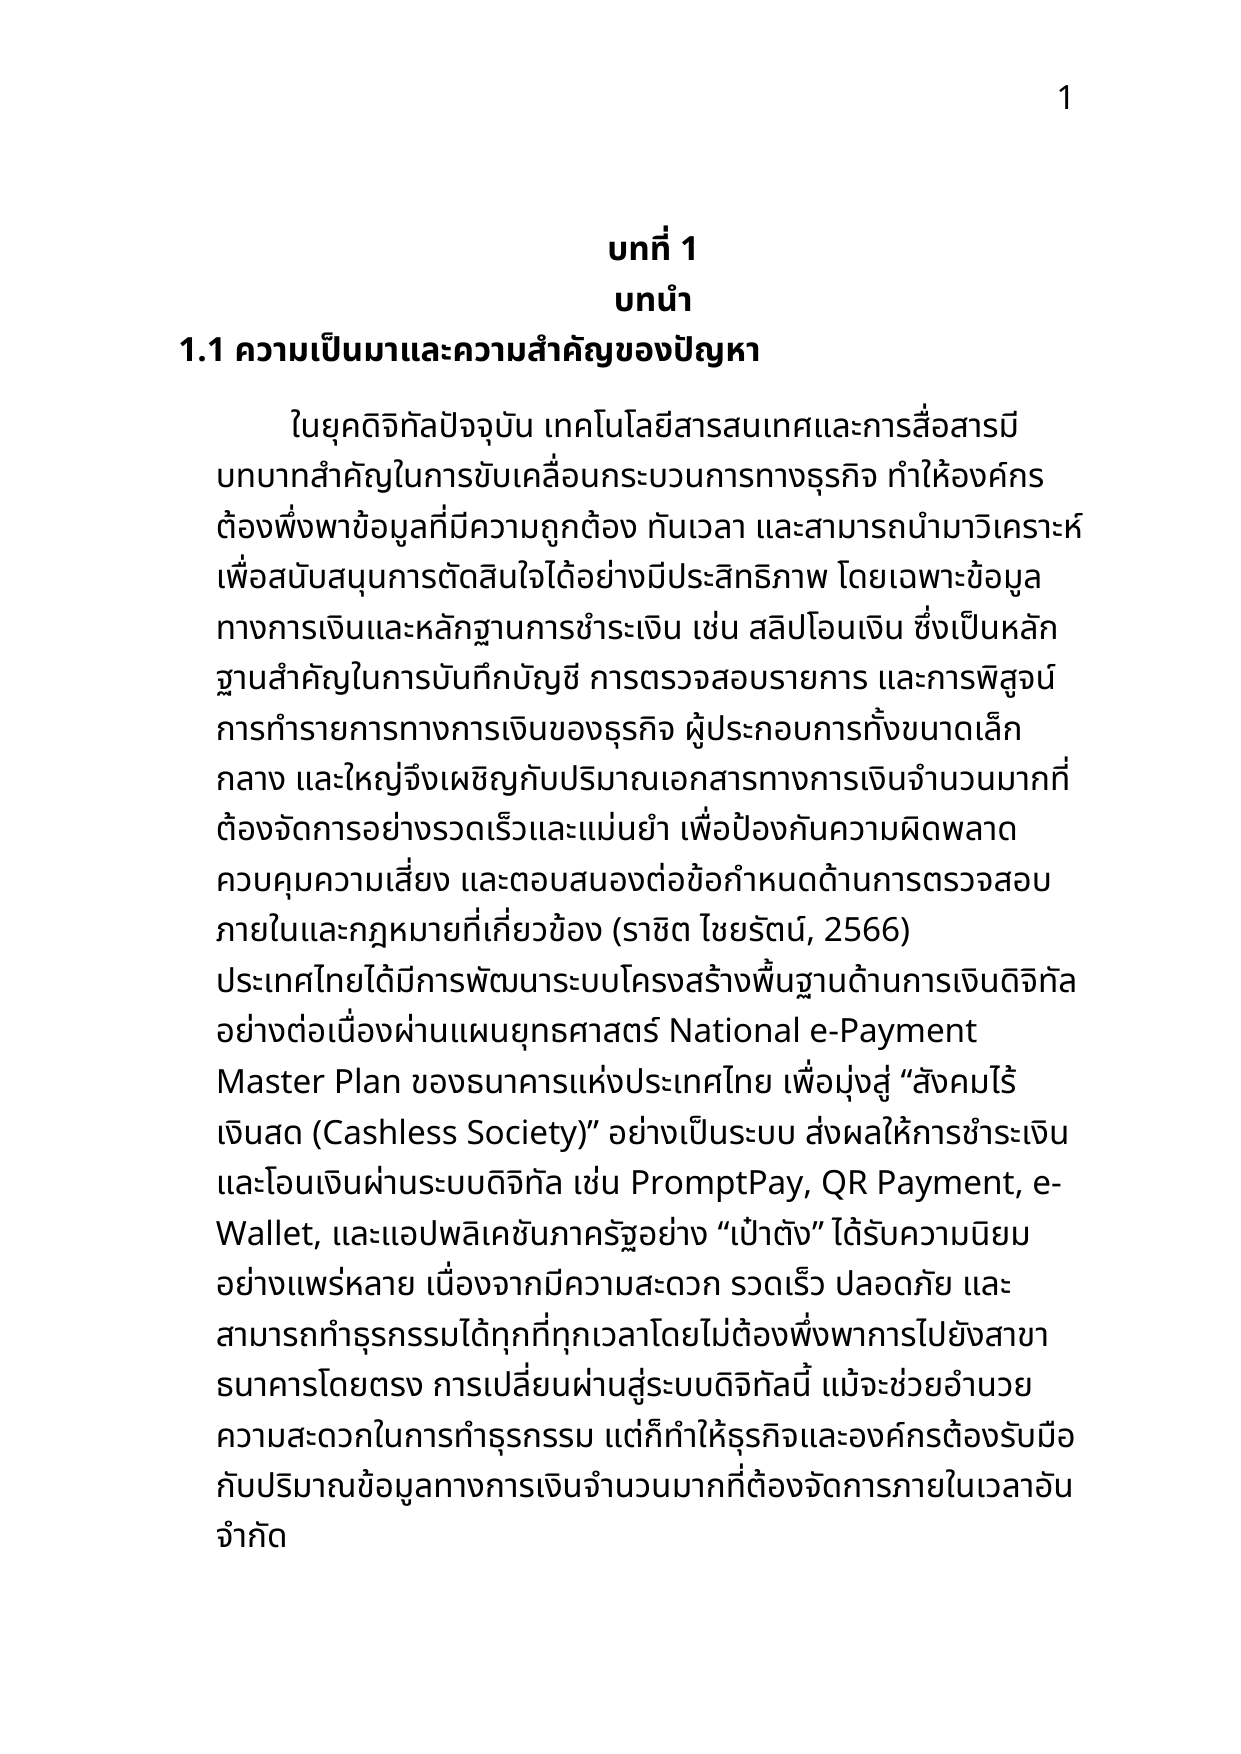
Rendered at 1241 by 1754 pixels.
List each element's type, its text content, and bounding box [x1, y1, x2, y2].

subtitle บทนำ [216, 276, 1090, 326]
text ประเทศไทยได้มีการพัฒนาระบบโครงสร้างพื้นฐานด้านการเงินดิจิทัลอย่างต่อเนื่องผ่านแผนยุทธศาสตร์ National e-Payment Master Plan ของธนาคารแห่งประเทศไทย เพื่อมุ่งสู่ “สังคมไร้เงินสด (Cashless Society)” อย่างเป็นระบบ ส่งผลให้การชำระเงินและโอนเงินผ่านระบบดิจิทัล เช่น PromptPay, QR Payment, e-Wallet, และแอปพลิเคชันภาครัฐอย่าง “เป๋าตัง” ได้รับความนิยมอย่างแพร่หลาย เนื่องจากมีความสะดวก รวดเร็ว ปลอดภัย และสามารถทำธุรกรรมได้ทุกที่ทุกเวลาโดยไม่ต้องพึ่งพาการไปยังสาขาธนาคารโดยตรง การเปลี่ยนผ่านสู่ระบบดิจิทัลนี้ แม้จะช่วยอำนวยความสะดวกในการทำธุรกรรม แต่ก็ทำให้ธุรกิจและองค์กรต้องรับมือกับปริมาณข้อมูลทางการเงินจำนวนมากที่ต้องจัดการภายในเวลาอันจำกัด [216, 957, 1090, 1563]
subtitle 1.1 ความเป็นมาและความสำคัญของปัญหา [178, 326, 1090, 377]
subtitle บทที่ 1 [216, 225, 1090, 276]
text ในยุคดิจิทัลปัจจุบัน เทคโนโลยีสารสนเทศและการสื่อสารมีบทบาทสำคัญในการขับเคลื่อนกระบวนการทางธุรกิจ ทำให้องค์กรต้องพึ่งพาข้อมูลที่มีความถูกต้อง ทันเวลา และสามารถนำมาวิเคราะห์เพื่อสนับสนุนการตัดสินใจได้อย่างมีประสิทธิภาพ โดยเฉพาะข้อมูลทางการเงินและหลักฐานการชำระเงิน เช่น สลิปโอนเงิน ซึ่งเป็นหลักฐานสำคัญในการบันทึกบัญชี การตรวจสอบรายการ และการพิสูจน์การทำรายการทางการเงินของธุรกิจ ผู้ประกอบการทั้งขนาดเล็ก กลาง และใหญ่จึงเผชิญกับปริมาณเอกสารทางการเงินจำนวนมากที่ต้องจัดการอย่างรวดเร็วและแม่นยำ เพื่อป้องกันความผิดพลาด ควบคุมความเสี่ยง และตอบสนองต่อข้อกำหนดด้านการตรวจสอบภายในและกฎหมายที่เกี่ยวข้อง (ราชิต ไชยรัตน์, 2566) [216, 402, 1090, 957]
